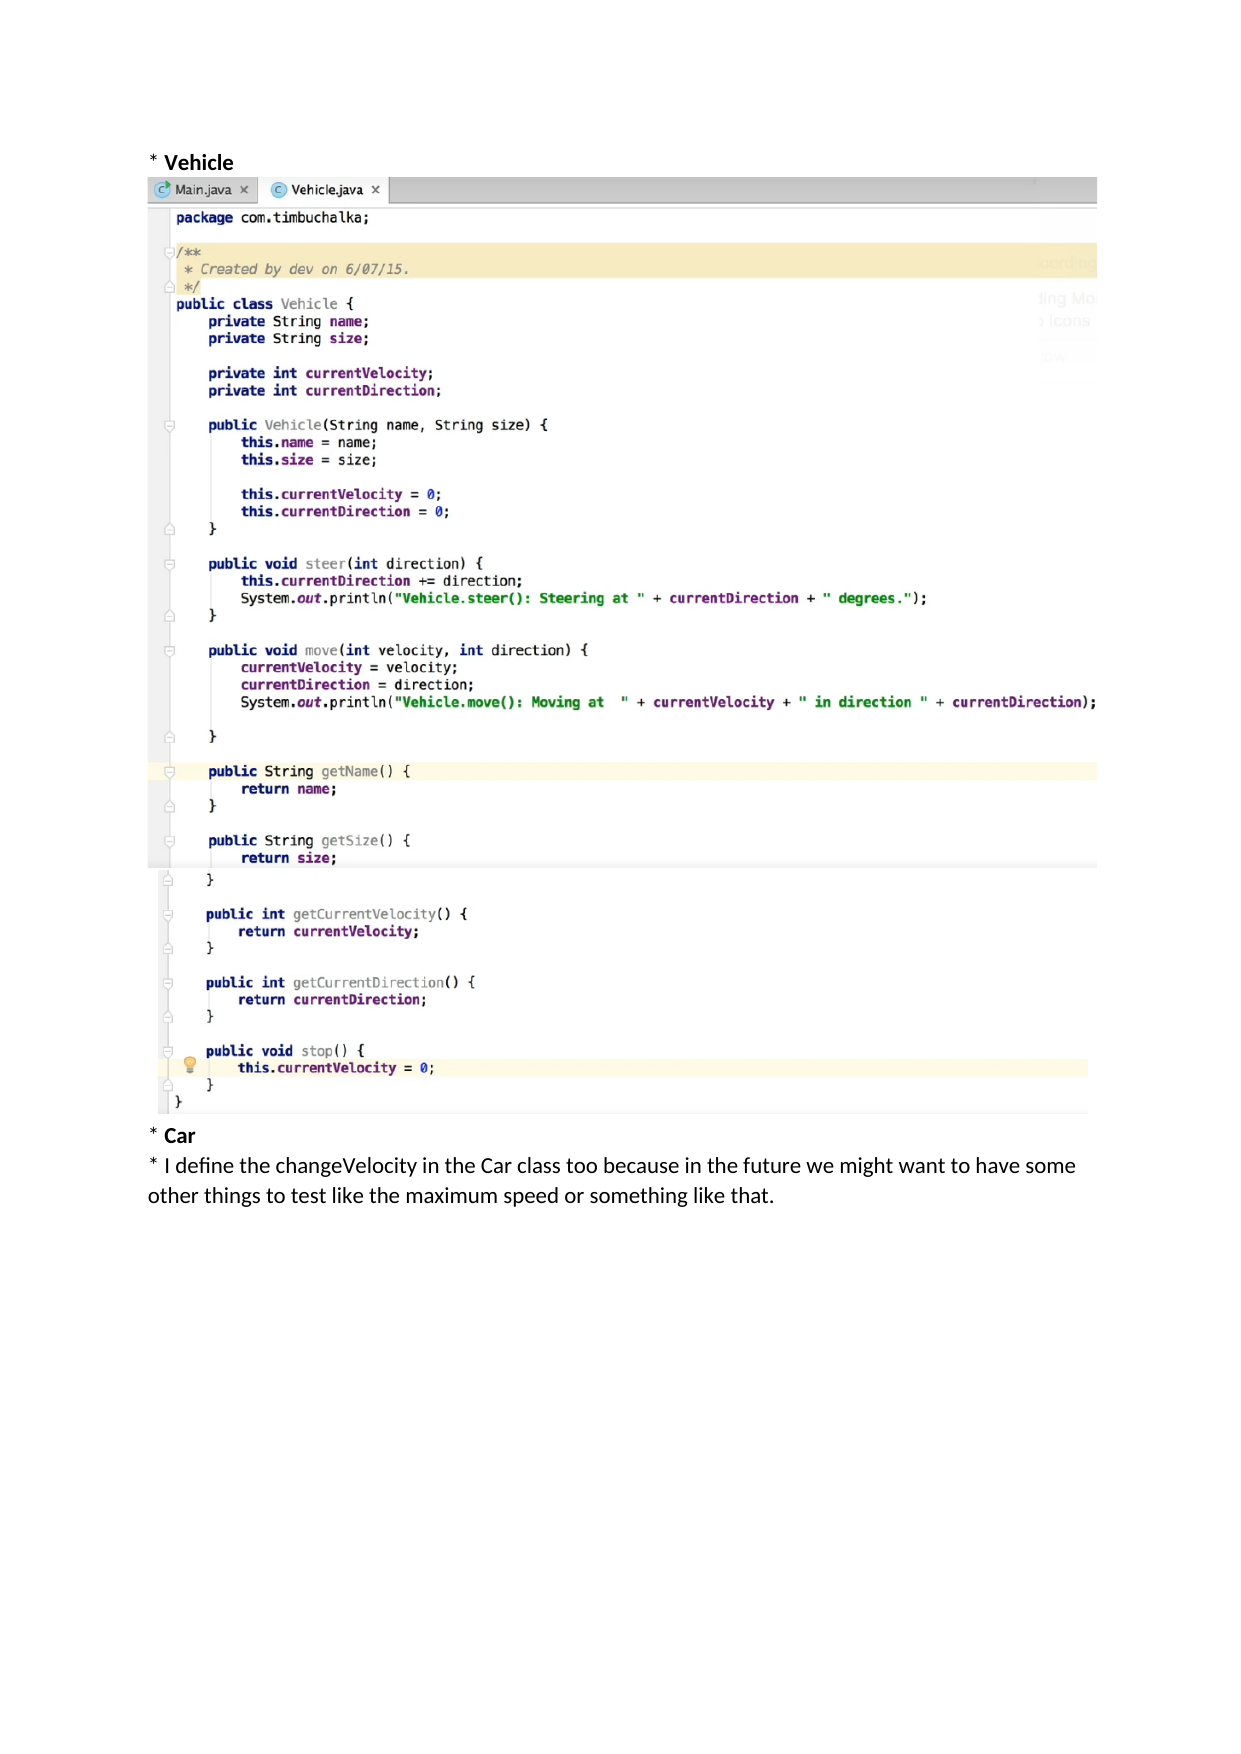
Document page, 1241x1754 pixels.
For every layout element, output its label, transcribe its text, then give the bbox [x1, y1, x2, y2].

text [148, 148, 1093, 177]
picture [157, 870, 1088, 1114]
picture [147, 177, 1098, 868]
